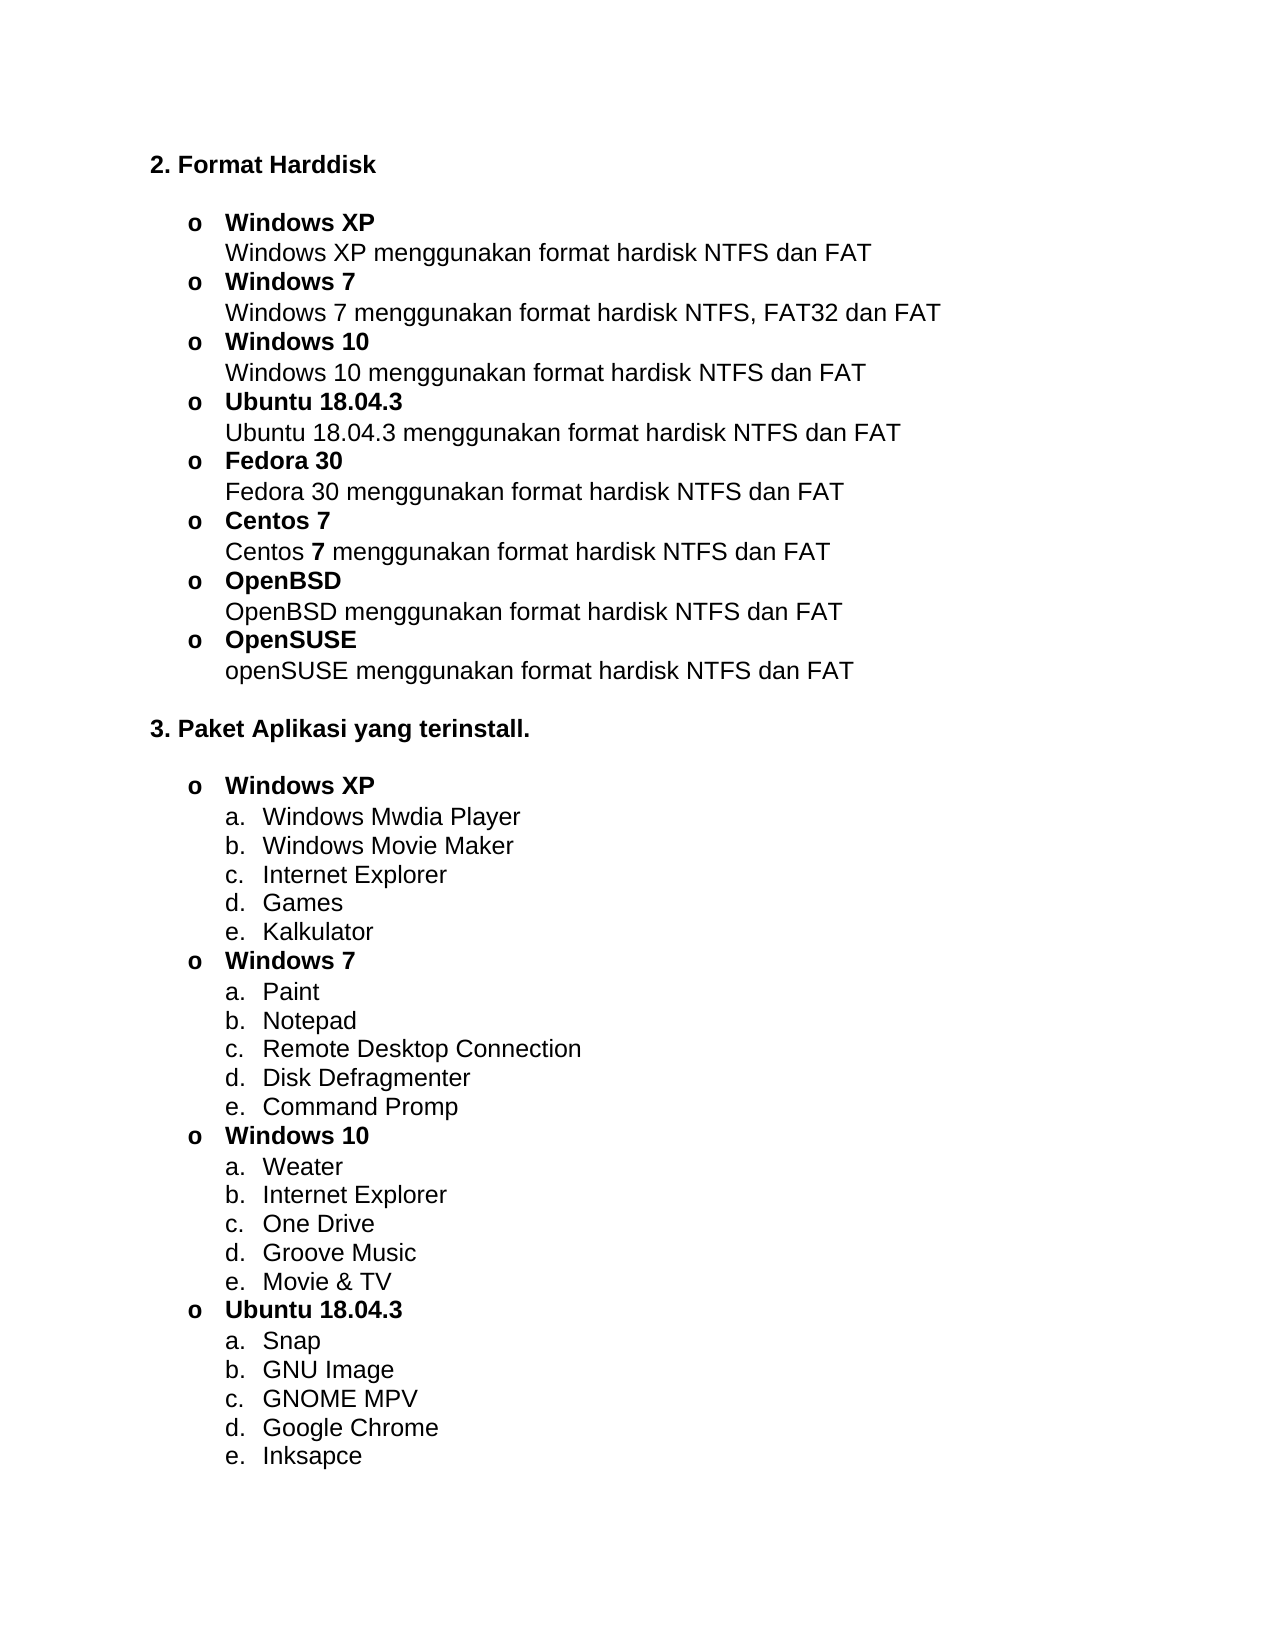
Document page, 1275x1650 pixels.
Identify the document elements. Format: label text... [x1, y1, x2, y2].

list Windows XP [187, 771, 1125, 802]
list Weater [225, 1152, 1125, 1180]
list Centos 7 menggunakan format hardisk NTFS dan FAT [225, 537, 1125, 566]
list Paint [225, 977, 1125, 1006]
list Windows Mwdia Player [225, 802, 1125, 831]
list Command Promp [225, 1092, 1125, 1121]
text 3. Paket Aplikasi yang terinstall. [150, 714, 1125, 742]
list Snap [225, 1326, 1125, 1355]
list Windows Movie Maker [225, 831, 1125, 860]
list Fedora 30 menggunakan format hardisk NTFS dan FAT [225, 477, 1125, 506]
list OpenBSD menggunakan format hardisk NTFS dan FAT [225, 597, 1125, 625]
list GNOME MPV [225, 1384, 1125, 1412]
list Windows XP menggunakan format hardisk NTFS dan FAT [225, 238, 1125, 267]
list openSUSE menggunakan format hardisk NTFS dan FAT [225, 656, 1125, 685]
list Windows XP [187, 207, 1125, 238]
list One Drive [225, 1209, 1125, 1238]
list Windows 7 [187, 267, 1125, 298]
list Fedora 30 [187, 446, 1125, 477]
text 2. Format Harddisk [150, 150, 1125, 179]
list Notepad [225, 1006, 1125, 1034]
list Ubuntu 18.04.3 menggunakan format hardisk NTFS dan FAT [225, 417, 1125, 446]
list Inksapce [225, 1441, 1125, 1470]
list Internet Explorer [225, 860, 1125, 888]
list Disk Defragmenter [225, 1063, 1125, 1092]
list Movie & TV [225, 1267, 1125, 1295]
list Kalkulator [225, 917, 1125, 946]
list Windows 7 menggunakan format hardisk NTFS, FAT32 dan FAT [225, 298, 1125, 327]
list Groove Music [225, 1238, 1125, 1267]
list Google Chrome [225, 1412, 1125, 1441]
list OpenSUSE [187, 625, 1125, 656]
list Windows 7 [187, 946, 1125, 977]
list Windows 10 [187, 1121, 1125, 1152]
list Centos 7 [187, 506, 1125, 537]
list Windows 10 menggunakan format hardisk NTFS dan FAT [225, 358, 1125, 387]
list GNU Image [225, 1355, 1125, 1384]
list Windows 10 [187, 327, 1125, 358]
list Remote Desktop Connection [225, 1034, 1125, 1063]
list OpenBSD [187, 566, 1125, 597]
list Ubuntu 18.04.3 [187, 387, 1125, 417]
list Ubuntu 18.04.3 [187, 1295, 1125, 1326]
list Internet Explorer [225, 1180, 1125, 1209]
list Games [225, 888, 1125, 917]
